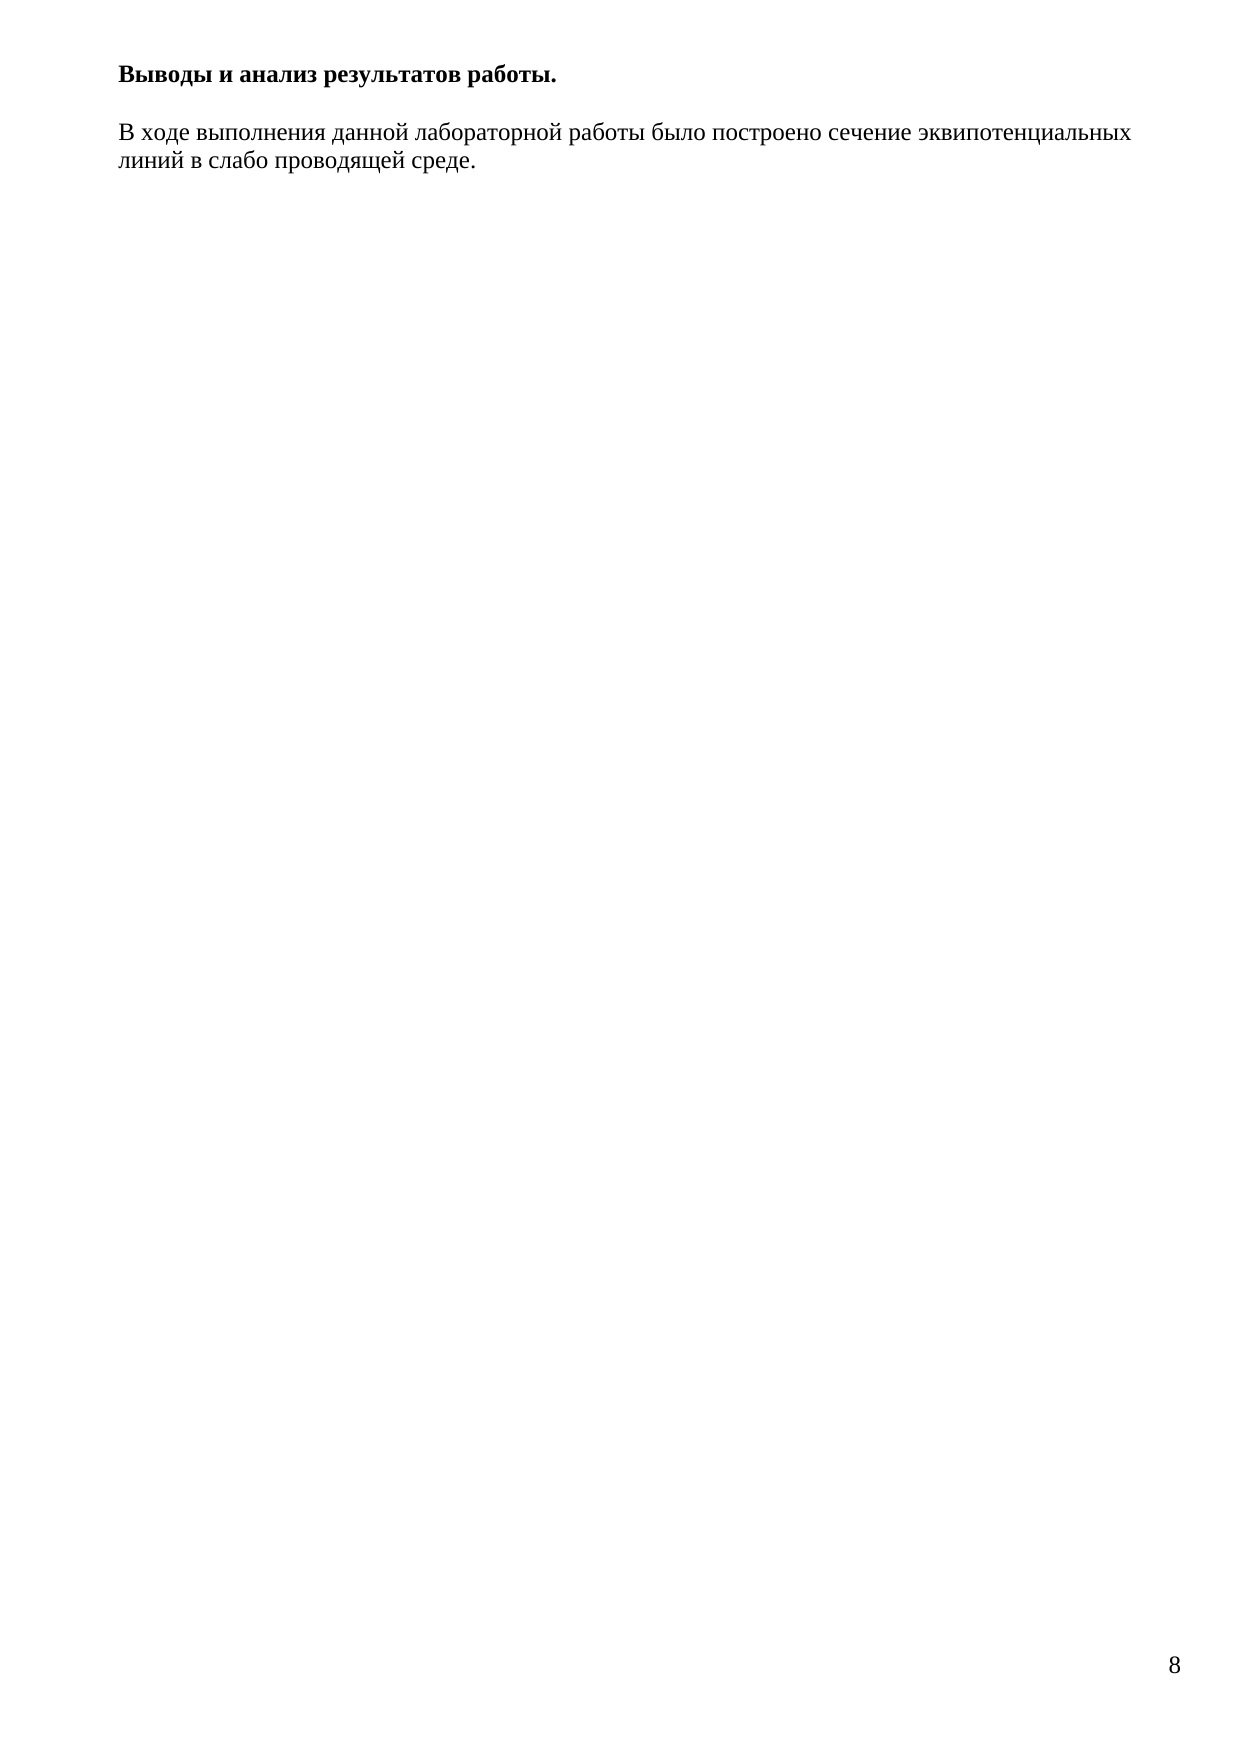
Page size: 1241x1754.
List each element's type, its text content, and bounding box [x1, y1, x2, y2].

text Выводы и анализ результатов работы. [118, 59, 1181, 88]
text В ходе выполнения данной лабораторной работы было построено сечение эквипотенциальных линий в слабо проводящей среде. [118, 117, 1181, 174]
